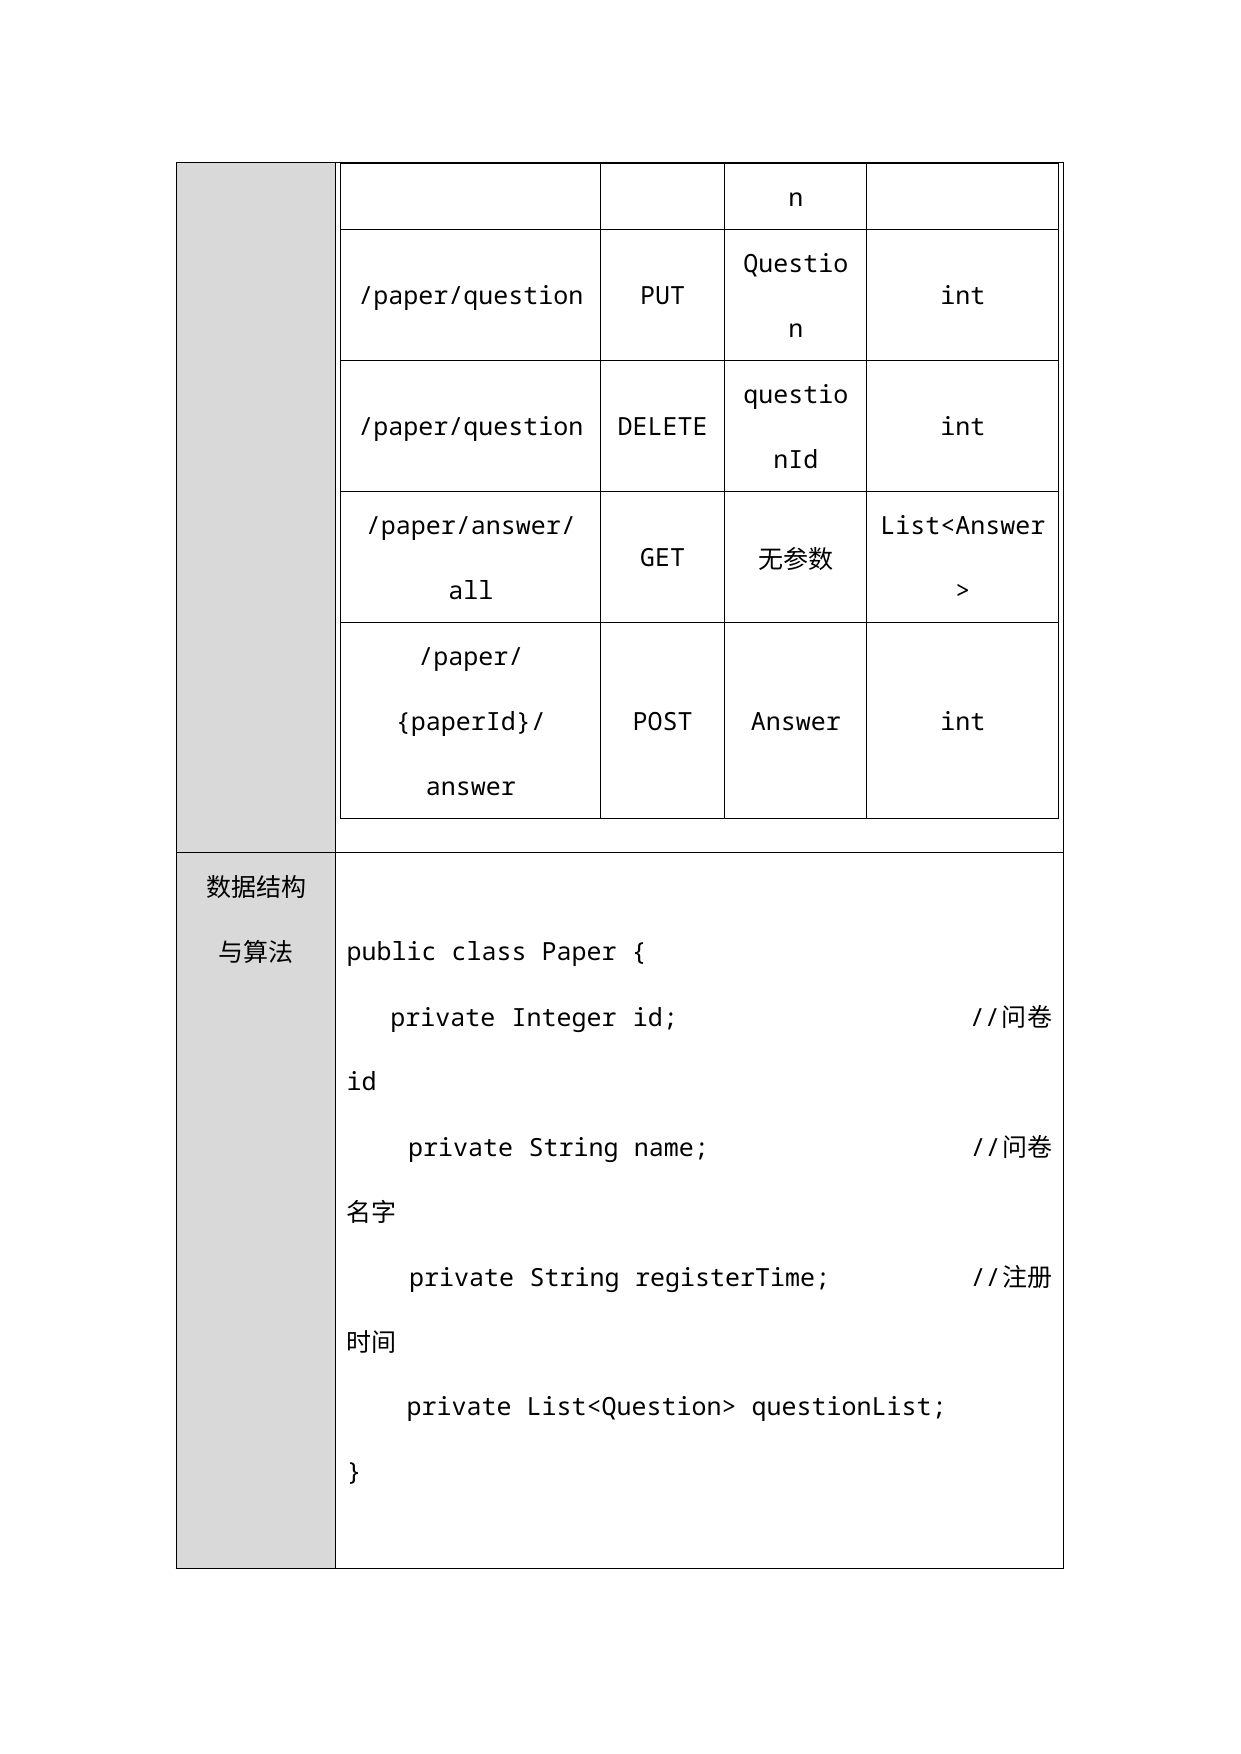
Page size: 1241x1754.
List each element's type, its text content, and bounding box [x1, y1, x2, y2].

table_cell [336, 853, 1063, 1568]
table_cell 数据结构 与算法 [177, 853, 335, 1568]
table_cell 接口与属性 [177, 163, 335, 852]
table_cell [336, 163, 1063, 852]
